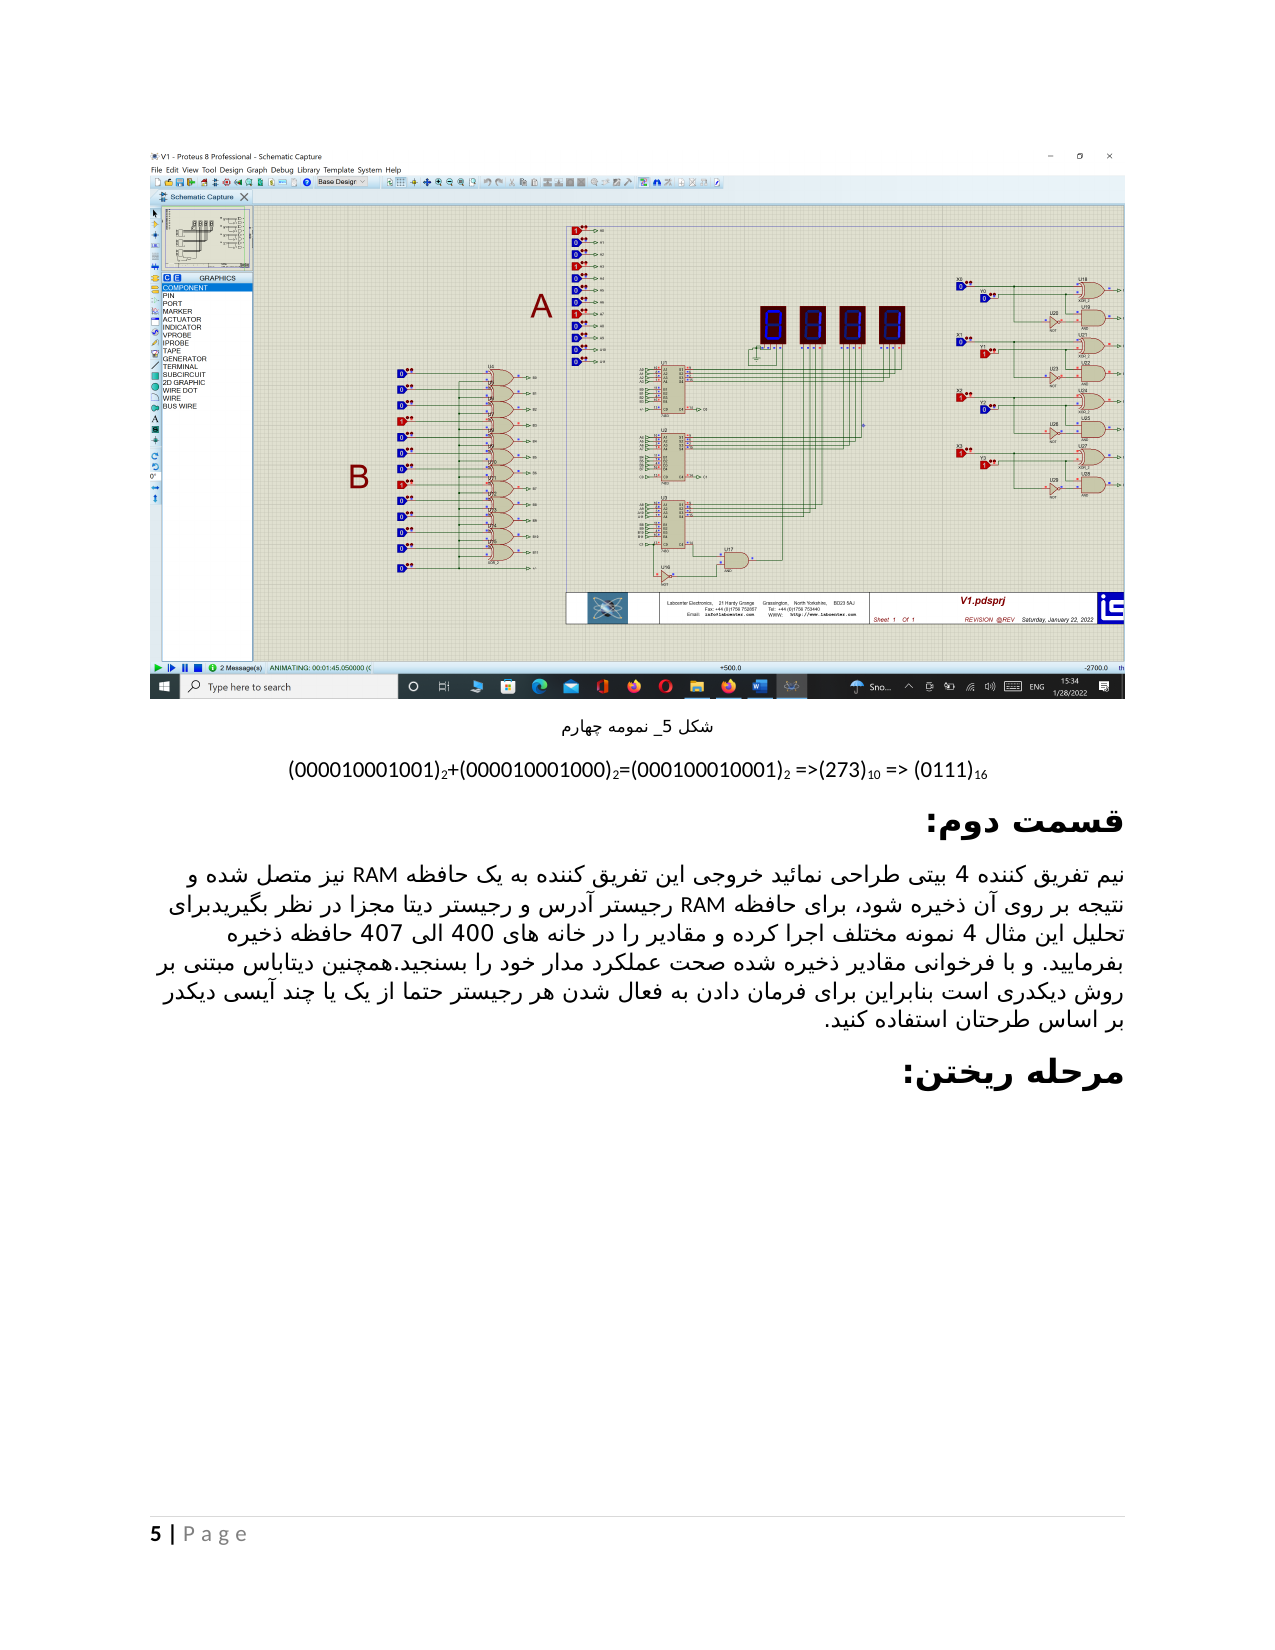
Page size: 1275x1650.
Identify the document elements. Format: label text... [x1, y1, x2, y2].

text شکل 5_ نمومه چهارم [150, 717, 1125, 737]
text مرحله ریختن: [150, 1052, 1125, 1091]
text قسمت دوم: [150, 802, 1125, 841]
picture [150, 150, 1125, 699]
text (000010001001)2+(000010001000)2=(000100010001)2 =>(273)10 => (0111)16 [150, 755, 1125, 783]
text نیم تفریق کننده 4 بیتی طراحی نمائید خروجی این تفریق کننده به یک حافظه RAM نیز متصل شده و نتیجه بر روی آن ذخیره شود، برای حافظه RAM رجیستر آدرس و رجیستر دیتا مجزا در نظر بگیریدبرای تحلیل این مثال 4 نمونه مختلف اجرا کرده و مقادیر را در خانه های 400 الی 407 حافظه ذخیره بفرمایید. و با فرخوانی مقادیر ذخیره شده صحت عملکرد مدار خود را بسنجید.همچنین دیتاباس مبتنی بر روش دیکدری است بنابراین برای فرمان دادن به فعال شدن هر رجیستر حتما از یک یا چند آیسی دیکدر بر اساس طرحتان استفاده کنید. [150, 860, 1125, 1033]
